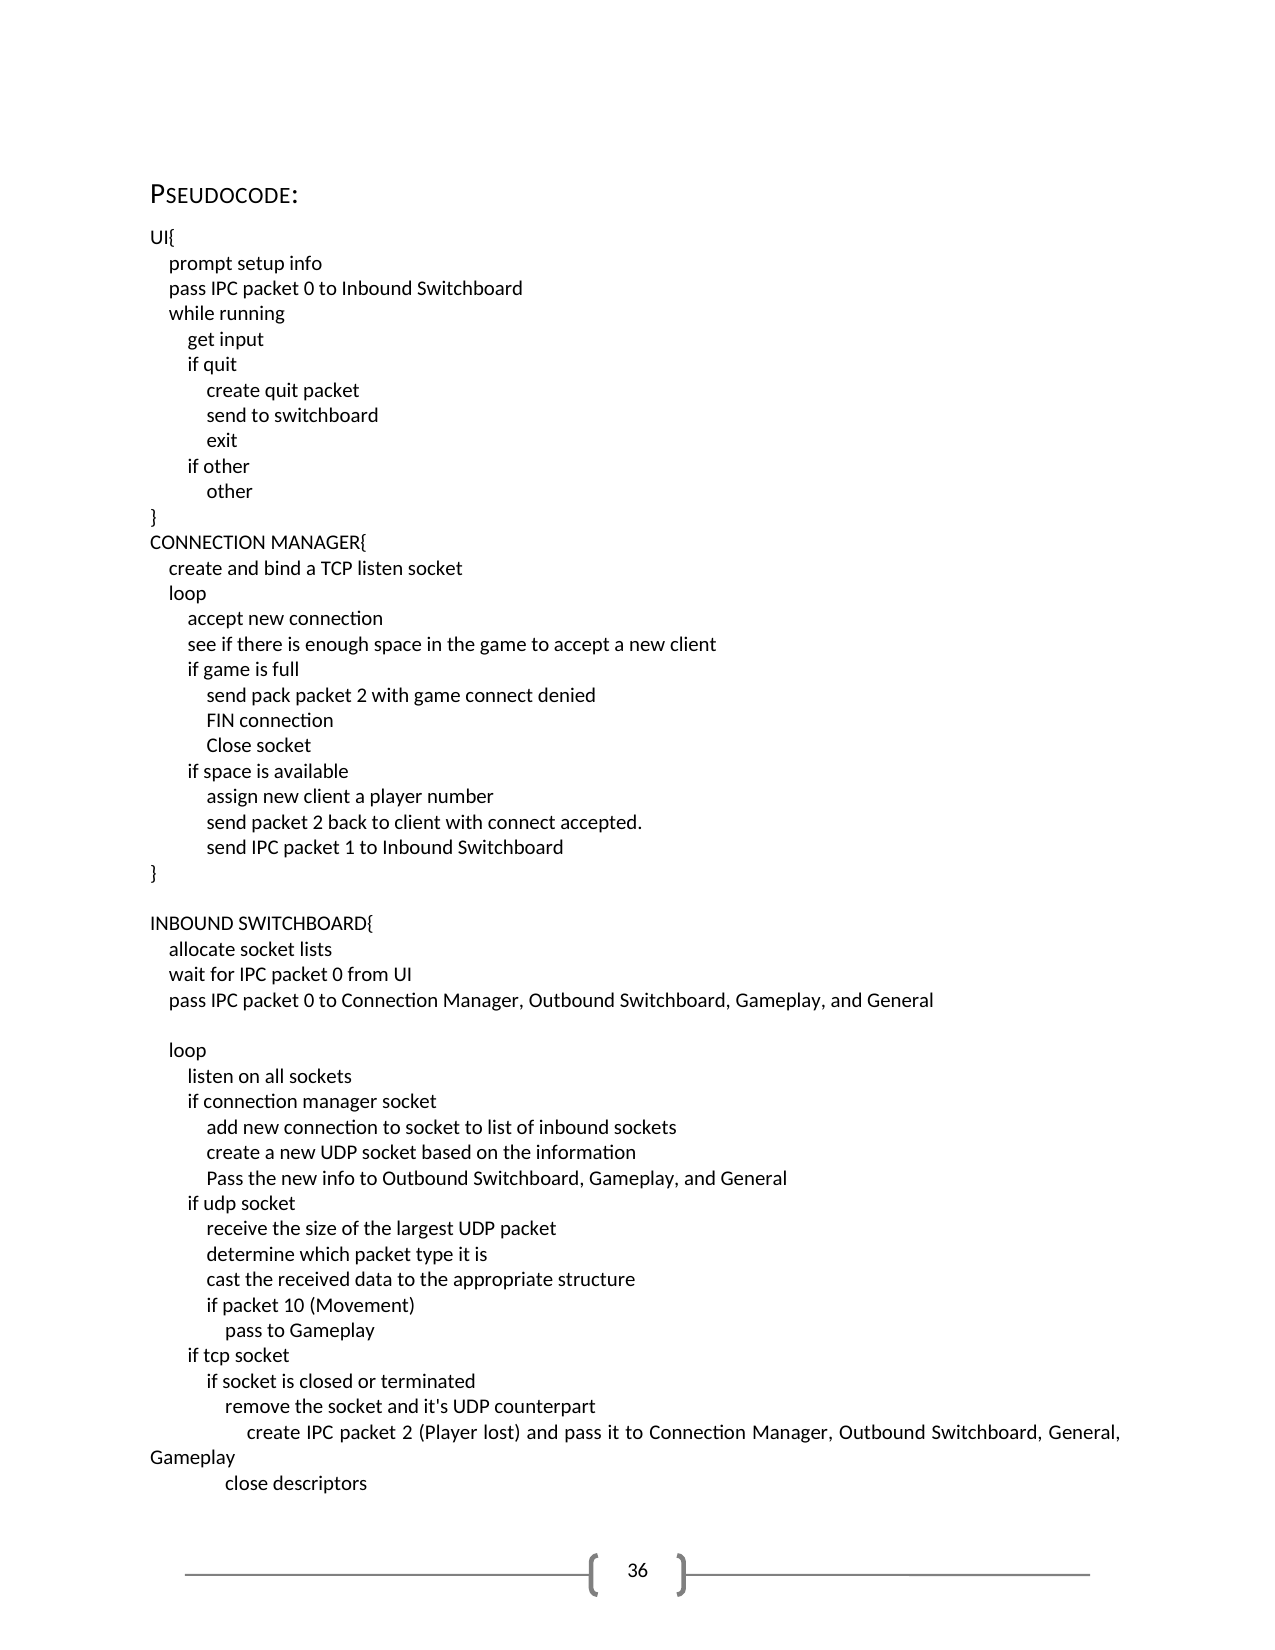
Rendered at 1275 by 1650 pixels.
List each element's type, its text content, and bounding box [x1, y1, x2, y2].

text accept new connection [150, 606, 1125, 631]
text create a new UDP socket based on the information [150, 1139, 1125, 1165]
text cast the received data to the appropriate structure [150, 1266, 1125, 1292]
text if other [150, 453, 1125, 478]
text pass IPC packet 0 to Connection Manager, Outbound Switchboard, Gameplay, and General [150, 987, 1125, 1012]
text receive the size of the largest UDP packet [150, 1216, 1125, 1241]
text pass to Gameplay [150, 1317, 1125, 1343]
text loop [150, 1038, 1125, 1063]
text allocate socket lists [150, 936, 1125, 961]
text remove the socket and it's UDP counterpart [150, 1393, 1125, 1419]
text } [150, 504, 1125, 529]
text INBOUND SWITCHBOARD{ [150, 911, 1125, 936]
subtitle Pseudocode: [150, 175, 1125, 211]
text Pass the new info to Outbound Switchboard, Gameplay, and General [150, 1165, 1125, 1190]
text pass IPC packet 0 to Inbound Switchboard [150, 275, 1125, 301]
text send packet 2 back to client with connect accepted. [150, 809, 1125, 834]
text create IPC packet 2 (Player lost) and pass it to Connection Manager, Outbound Switchboard, General, Gameplay [150, 1419, 1125, 1470]
text if tcp socket [150, 1343, 1125, 1368]
text other [150, 478, 1125, 504]
text UI{ [150, 224, 1125, 250]
text if connection manager socket [150, 1088, 1125, 1114]
text Close socket [150, 733, 1125, 758]
text if space is available [150, 758, 1125, 783]
text create quit packet [150, 377, 1125, 402]
text assign new client a player number [150, 783, 1125, 809]
text CONNECTION MANAGER{ [150, 529, 1125, 555]
text FIN connection [150, 707, 1125, 733]
text if game is full [150, 656, 1125, 682]
text send to switchboard [150, 402, 1125, 428]
text send pack packet 2 with game connect denied [150, 682, 1125, 707]
text add new connection to socket to list of inbound sockets [150, 1114, 1125, 1139]
text determine which packet type it is [150, 1241, 1125, 1266]
text get input [150, 326, 1125, 351]
text listen on all sockets [150, 1063, 1125, 1088]
text exit [150, 428, 1125, 453]
text if udp socket [150, 1190, 1125, 1216]
text if quit [150, 351, 1125, 377]
text loop [150, 580, 1125, 606]
text create and bind a TCP listen socket [150, 555, 1125, 580]
text see if there is enough space in the game to accept a new client [150, 631, 1125, 656]
text prompt setup info [150, 250, 1125, 275]
text while running [150, 301, 1125, 326]
text close descriptors [150, 1470, 1125, 1495]
text send IPC packet 1 to Inbound Switchboard [150, 834, 1125, 860]
text if socket is closed or terminated [150, 1368, 1125, 1393]
text if packet 10 (Movement) [150, 1292, 1125, 1317]
text } [150, 860, 1125, 885]
text wait for IPC packet 0 from UI [150, 961, 1125, 987]
